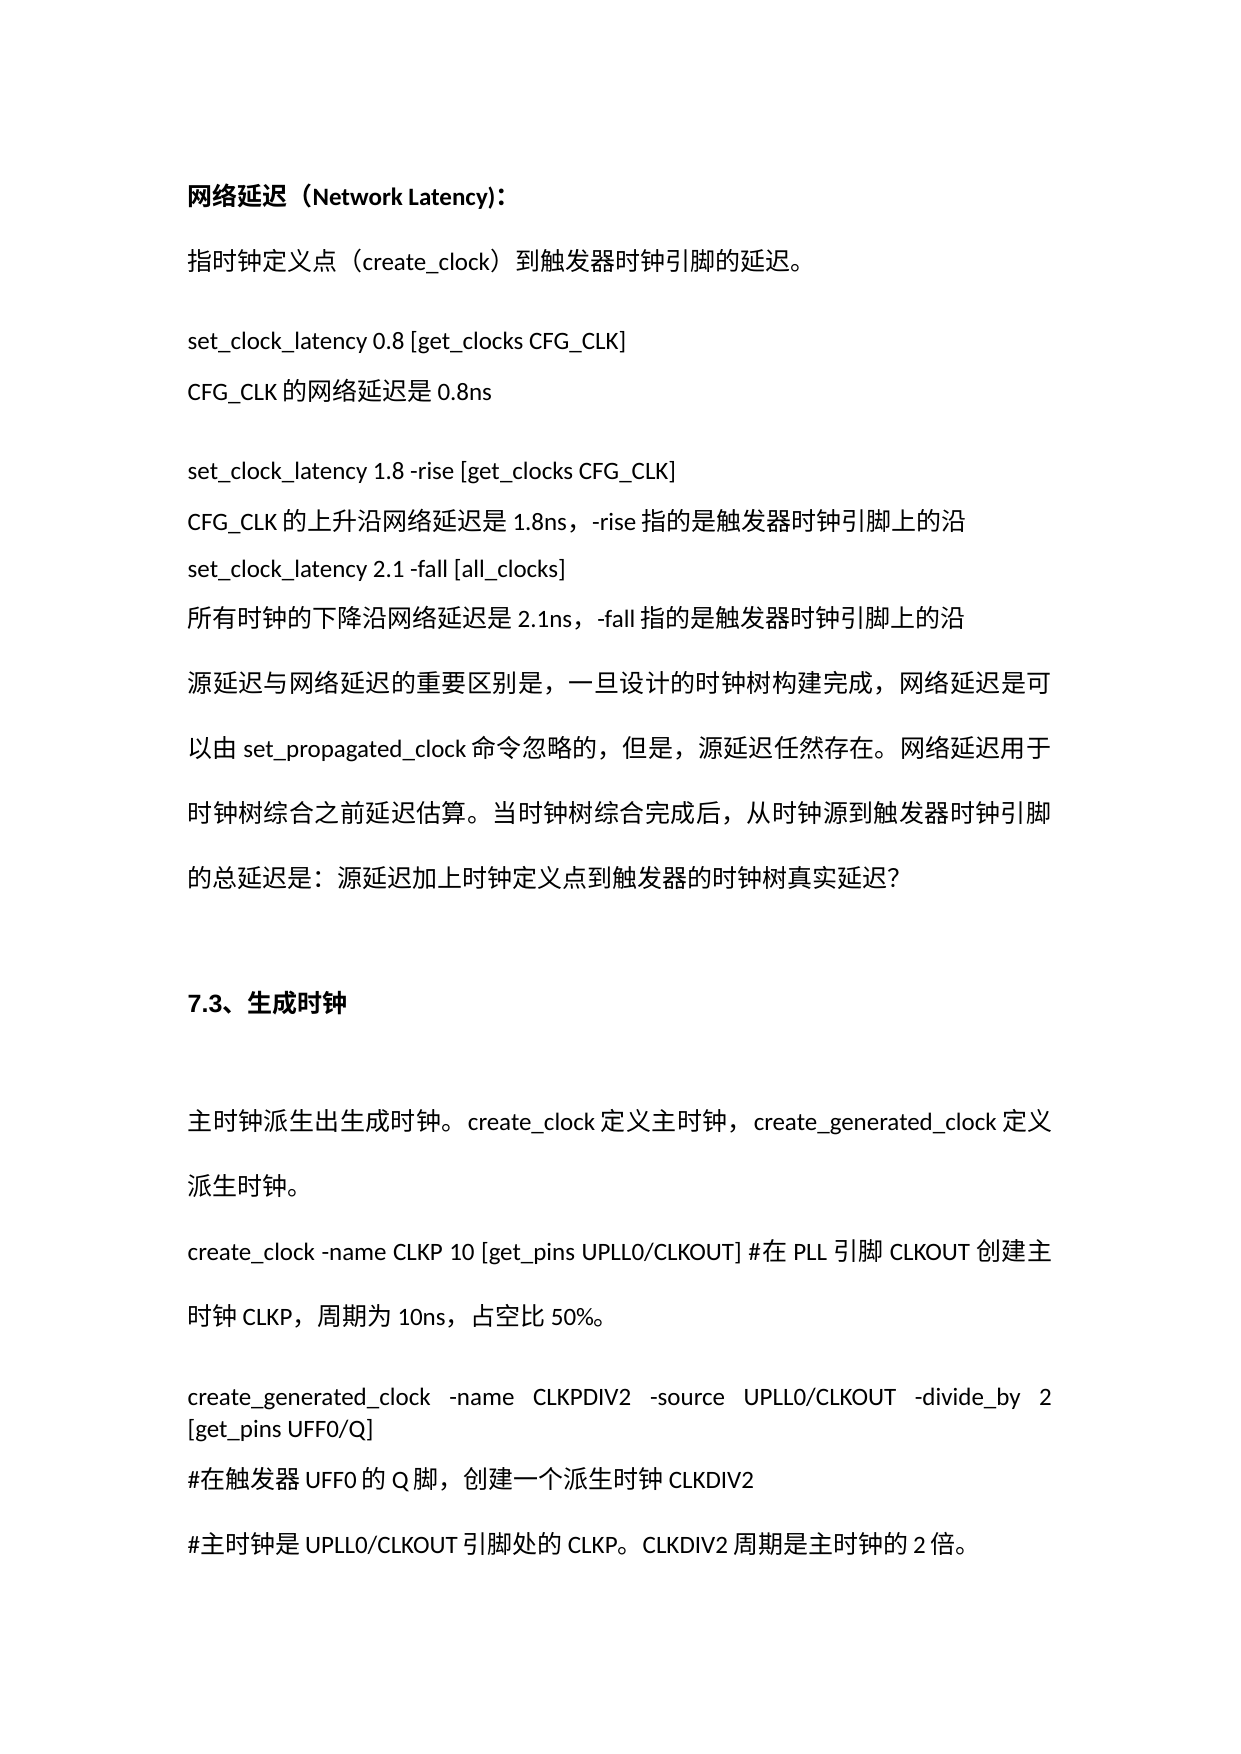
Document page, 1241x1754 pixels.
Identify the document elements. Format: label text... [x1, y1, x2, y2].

list #主时钟是UPLL0/CLKOUT引脚处的CLKP。CLKDIV2周期是主时钟的2倍。 [187, 1510, 1053, 1575]
list #在触发器UFF0的Q脚，创建一个派生时钟CLKDIV2 [187, 1445, 1053, 1510]
list 主时钟派生出生成时钟。create_clock定义主时钟，create_generated_clock定义派生时钟。 [187, 1087, 1053, 1217]
list set_clock_latency 0.8 [get_clocks CFG_CLK] [187, 324, 1053, 357]
list 指时钟定义点（create_clock）到触发器时钟引脚的延迟。 [187, 227, 1053, 292]
list create_clock -name CLKP 10 [get_pins UPLL0/CLKOUT] #在PLL引脚CLKOUT创建主时钟CLKP，周期为10ns，占空比50%。 [187, 1217, 1053, 1347]
list 网络延迟（Network Latency)： [187, 162, 1053, 227]
list set_clock_latency 1.8 -rise [get_clocks CFG_CLK] [187, 454, 1053, 487]
list create_generated_clock -name CLKPDIV2 -source UPLL0/CLKOUT -divide_by 2 [get_pins UFF0/Q] [187, 1380, 1053, 1445]
list CFG_CLK的上升沿网络延迟是1.8ns，-rise指的是触发器时钟引脚上的沿 [187, 487, 1053, 552]
list 所有时钟的下降沿网络延迟是2.1ns，-fall指的是触发器时钟引脚上的沿 [187, 584, 1053, 649]
list CFG_CLK的网络延迟是0.8ns [187, 357, 1053, 422]
list set_clock_latency 2.1 -fall [all_clocks] [187, 552, 1053, 584]
subtitle 7.3、生成时钟 [187, 969, 1053, 1034]
list 源延迟与网络延迟的重要区别是，一旦设计的时钟树构建完成，网络延迟是可以由set_propagated_clock命令忽略的，但是，源延迟任然存在。网络延迟用于时钟树综合之前延迟估算。当时钟树综合完成后，从时钟源到触发器时钟引脚的总延迟是：源延迟加上时钟定义点到触发器的时钟树真实延迟？ [187, 649, 1053, 909]
